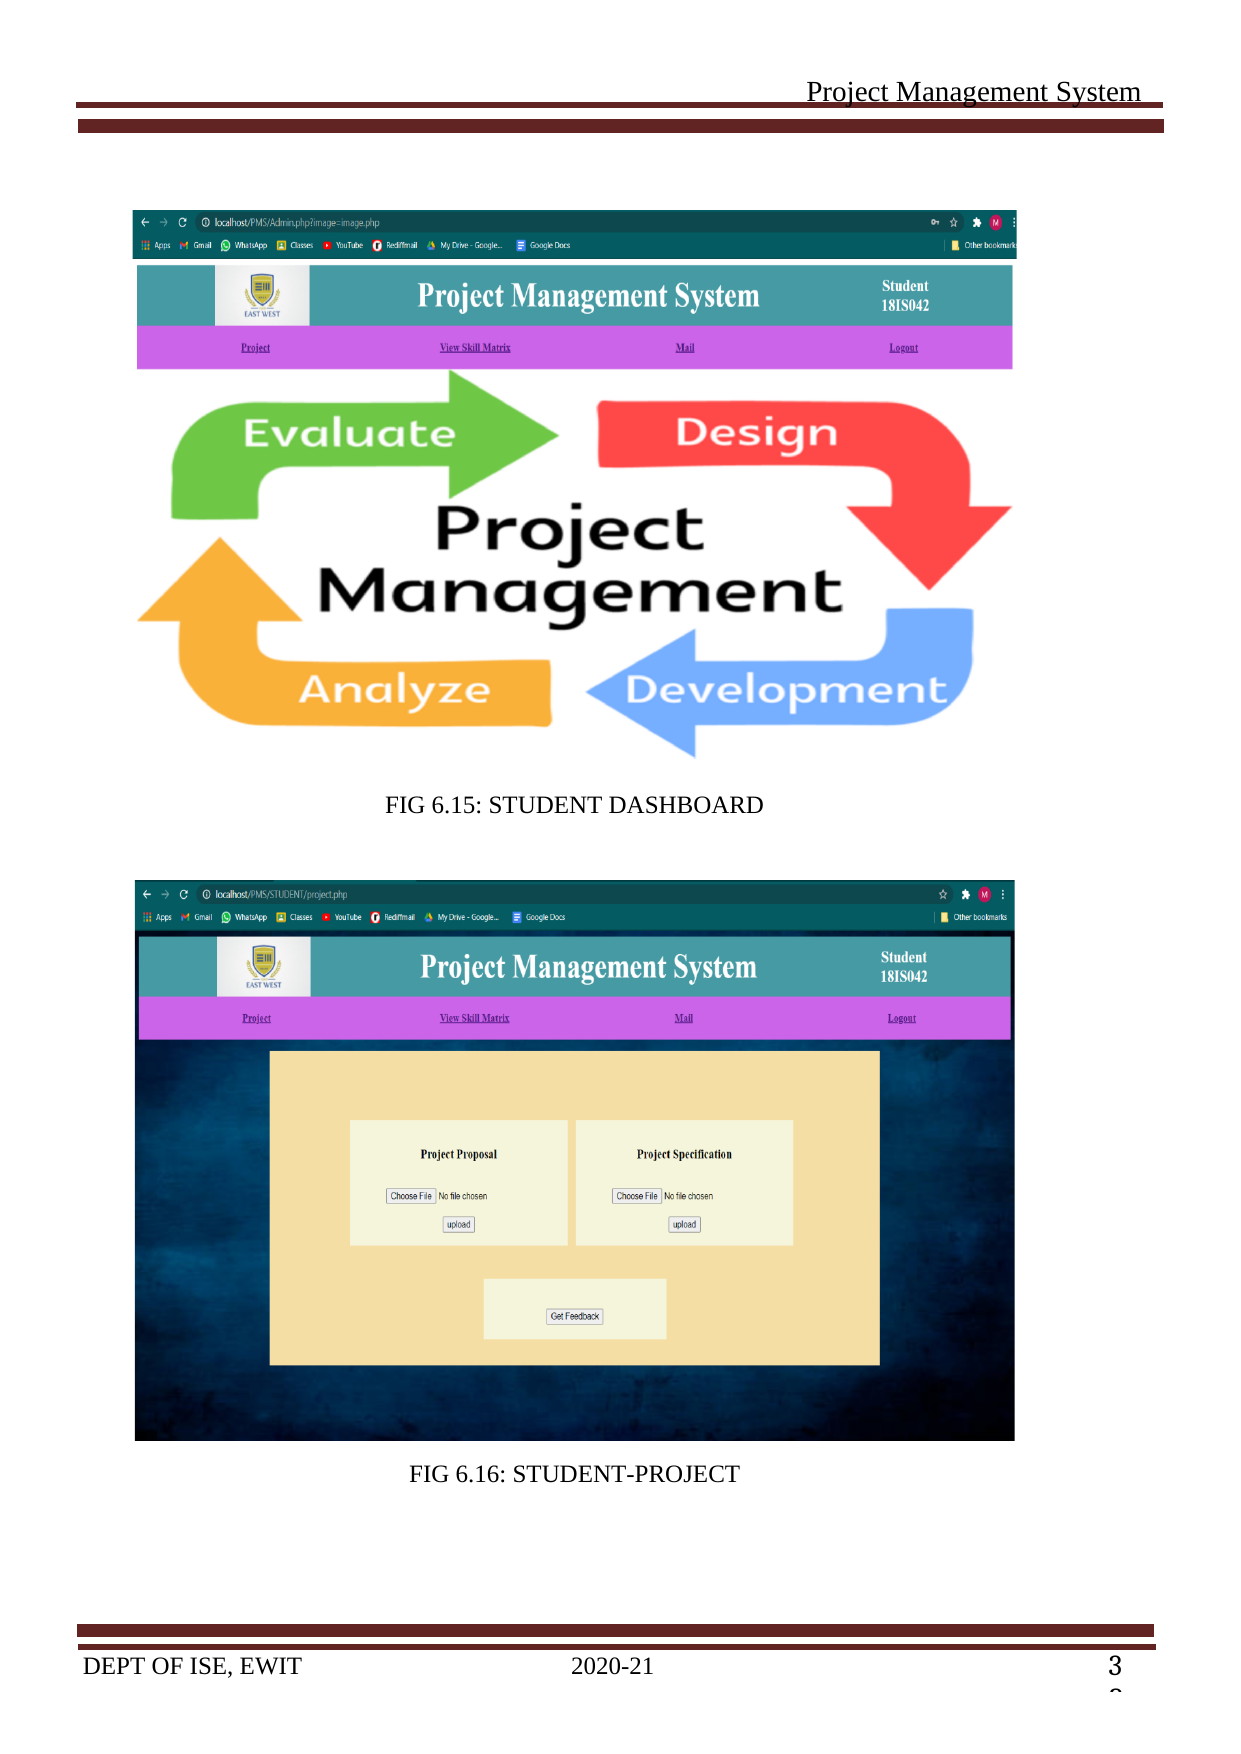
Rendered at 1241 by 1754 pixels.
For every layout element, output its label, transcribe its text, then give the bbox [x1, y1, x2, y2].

text FIG 6.16: STUDENT-PROJECT [77, 1459, 1072, 1488]
picture [134, 880, 1015, 1441]
picture [132, 210, 1017, 772]
text FIG 6.15: STUDENT DASHBOARD [77, 791, 1072, 819]
